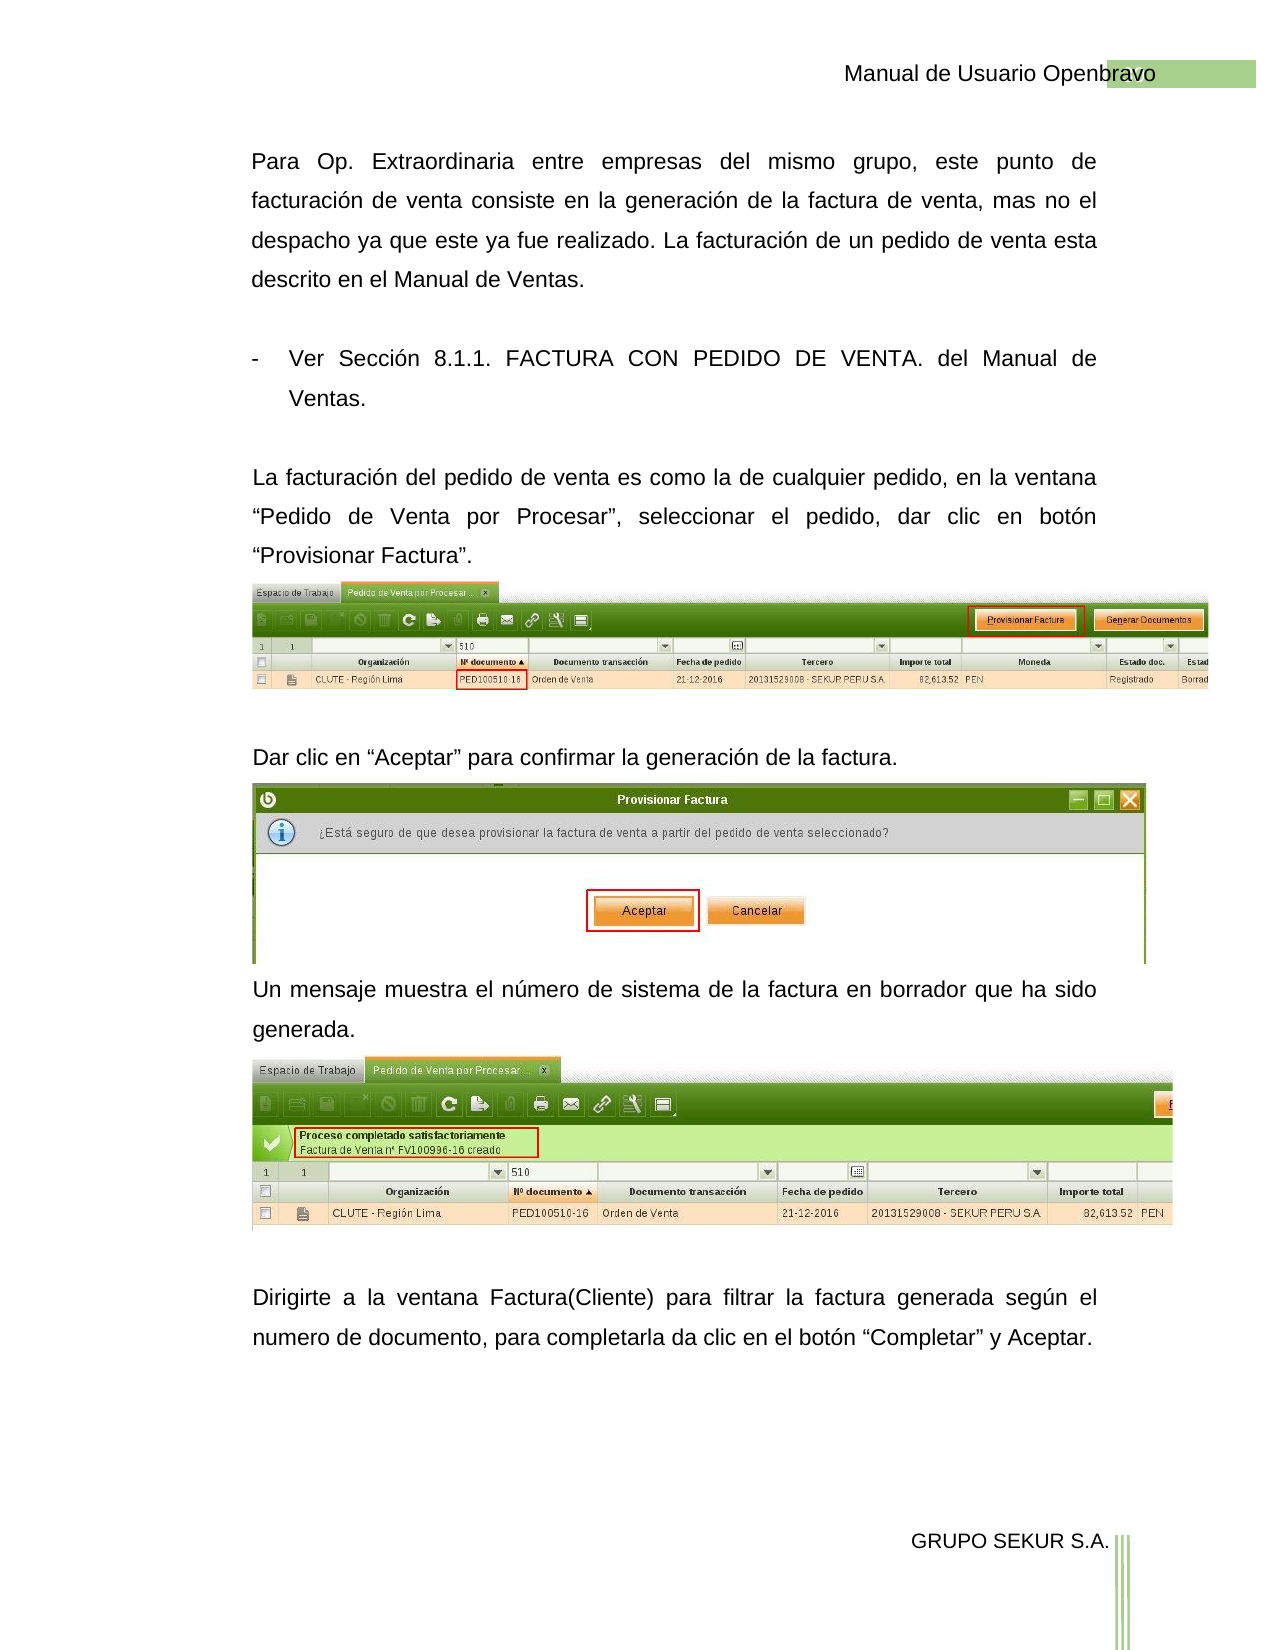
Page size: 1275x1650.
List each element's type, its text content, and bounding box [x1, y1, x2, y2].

list Un mensaje muestra el número de sistema de la factura en borrador que ha sido generada. [252, 976, 1098, 1042]
list Ver Sección 8.1.1. FACTURA CON PEDIDO DE VENTA. del Manual de Ventas. [251, 345, 1098, 411]
picture [252, 783, 1147, 964]
list La facturación del pedido de venta es como la de cualquier pedido, en la ventana “Pedido de Venta por Procesar”, seleccionar el pedido, dar clic en botón “Provisionar Factura”. [252, 463, 1098, 569]
picture [252, 1055, 1173, 1231]
text Para Op. Extraordinaria entre empresas del mismo grupo, este punto de facturación de venta consiste en la generación de la factura de venta, mas no el despacho ya que este ya fue realizado. La facturación de un pedido de venta esta descrito en el Manual de Ventas. [251, 148, 1098, 292]
picture [252, 581, 1209, 691]
list Dar clic en “Aceptar” para confirmar la generación de la factura. [252, 744, 1098, 770]
list Dirigirte a la ventana Factura(Cliente) para filtrar la factura generada según el numero de documento, para completarla da clic en el botón “Completar” y Aceptar. [252, 1284, 1098, 1350]
